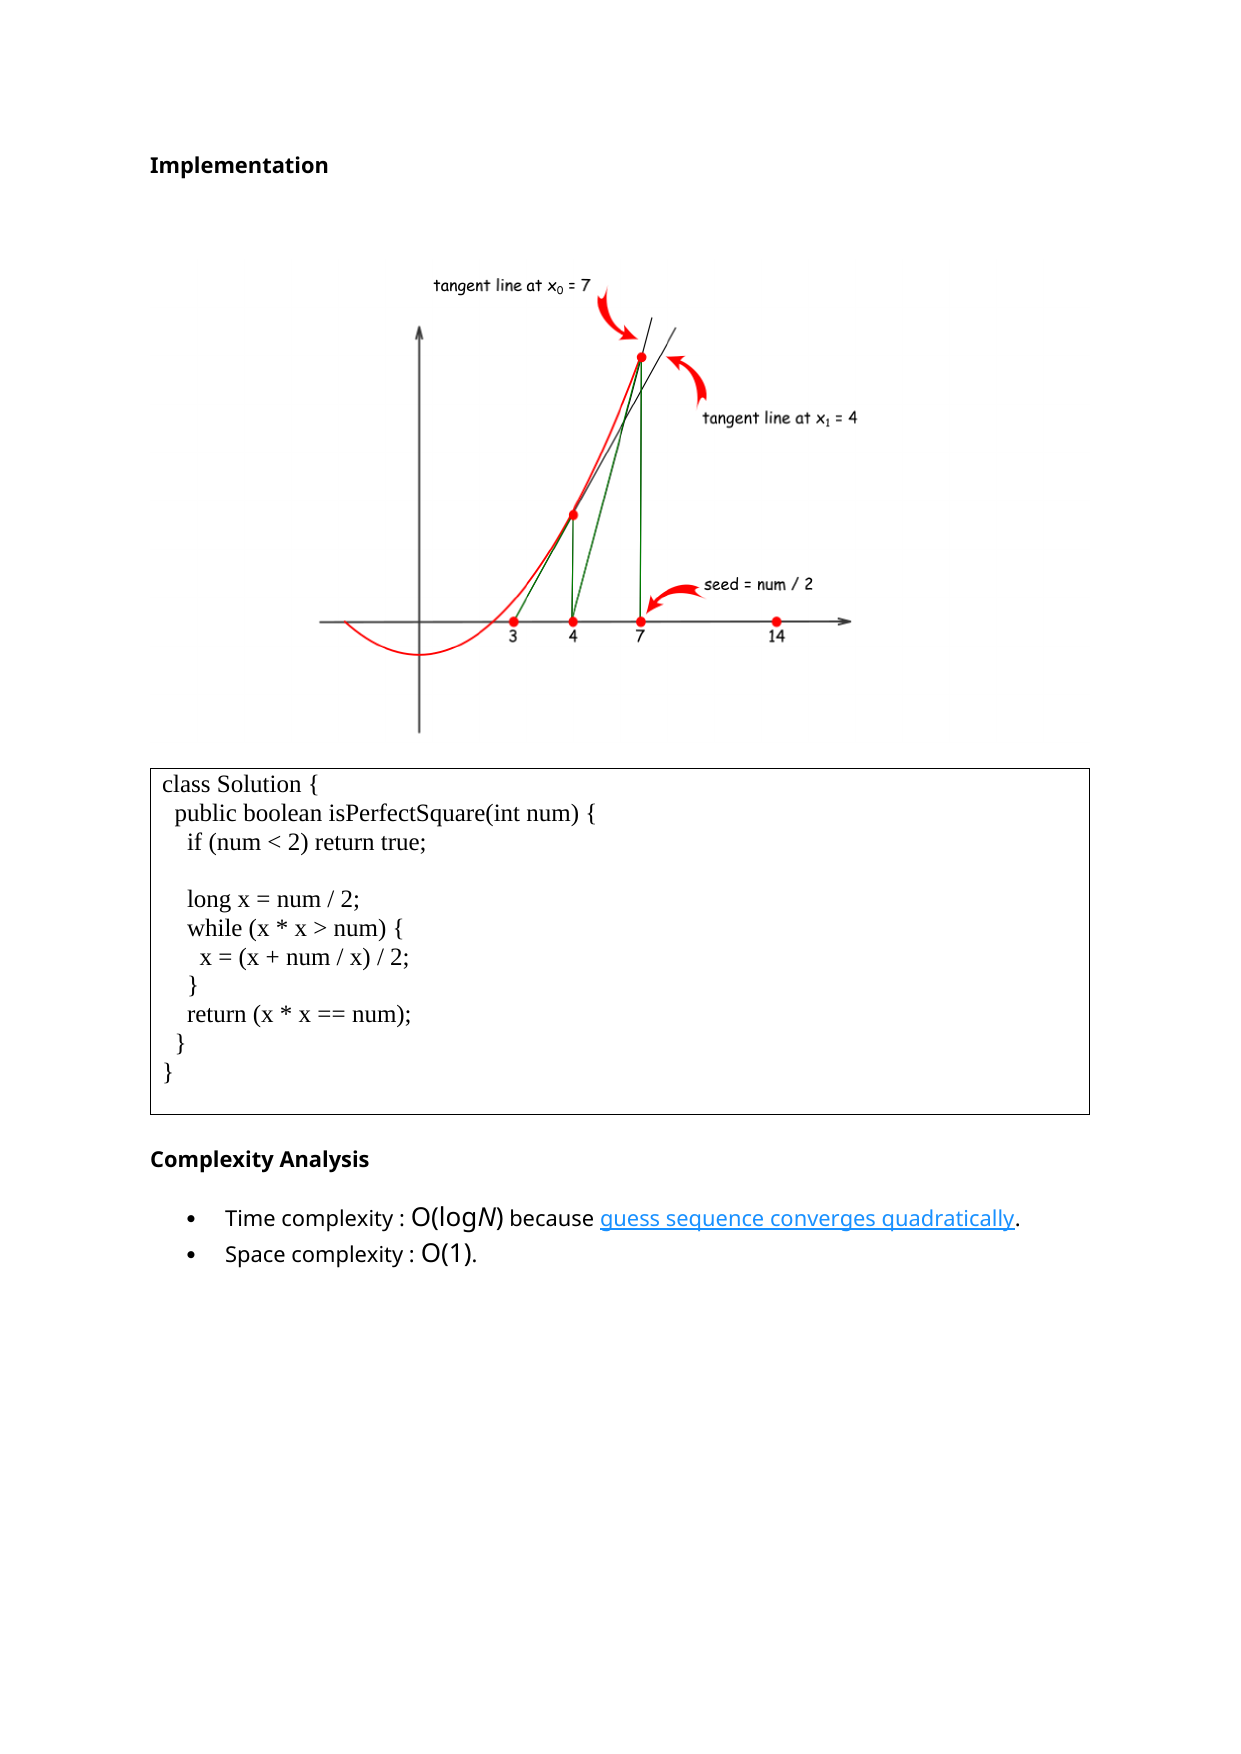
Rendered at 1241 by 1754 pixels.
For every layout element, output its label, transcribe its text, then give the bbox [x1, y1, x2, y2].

table_header class Solution { public boolean isPerfectSquare(int num) { if (num < 2) return true; long x = num / 2; while (x * x > num) { x = (x + num / x) / 2; } return (x * x == num); } } [151, 769, 1089, 1114]
list Space complexity : O(1). [187, 1234, 1090, 1270]
text Implementation [150, 150, 1090, 180]
picture [150, 259, 1091, 743]
list Time complexity : O(logN) because guess sequence converges quadratically. [187, 1199, 1090, 1234]
text Complexity Analysis [150, 1144, 1090, 1174]
